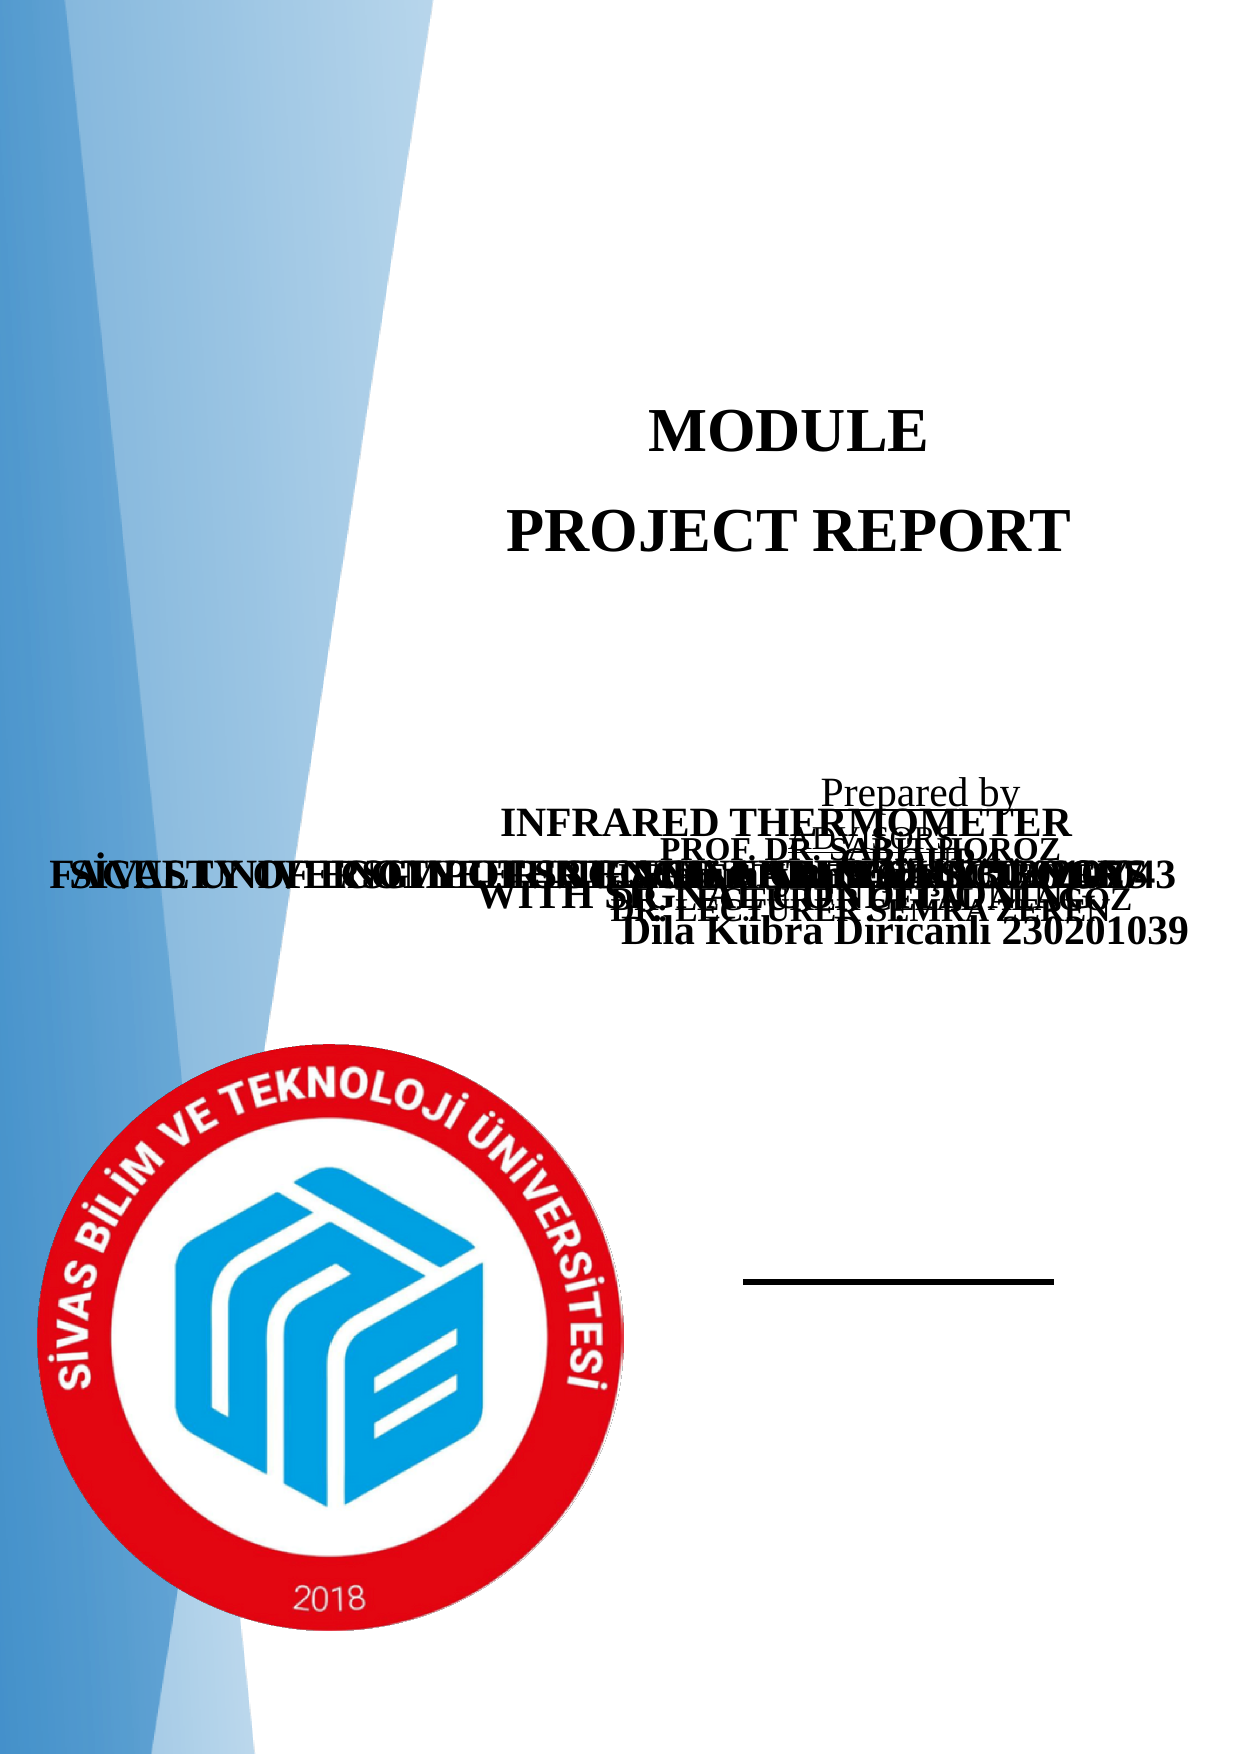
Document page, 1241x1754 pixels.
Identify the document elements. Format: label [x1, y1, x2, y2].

picture [0, 0, 624, 1754]
picture [314, 863, 323, 873]
picture [314, 875, 323, 886]
picture [354, 870, 364, 886]
picture [283, 862, 288, 874]
picture [268, 863, 276, 886]
picture [330, 875, 335, 886]
picture [396, 863, 407, 876]
picture [420, 863, 427, 878]
picture [330, 863, 335, 873]
